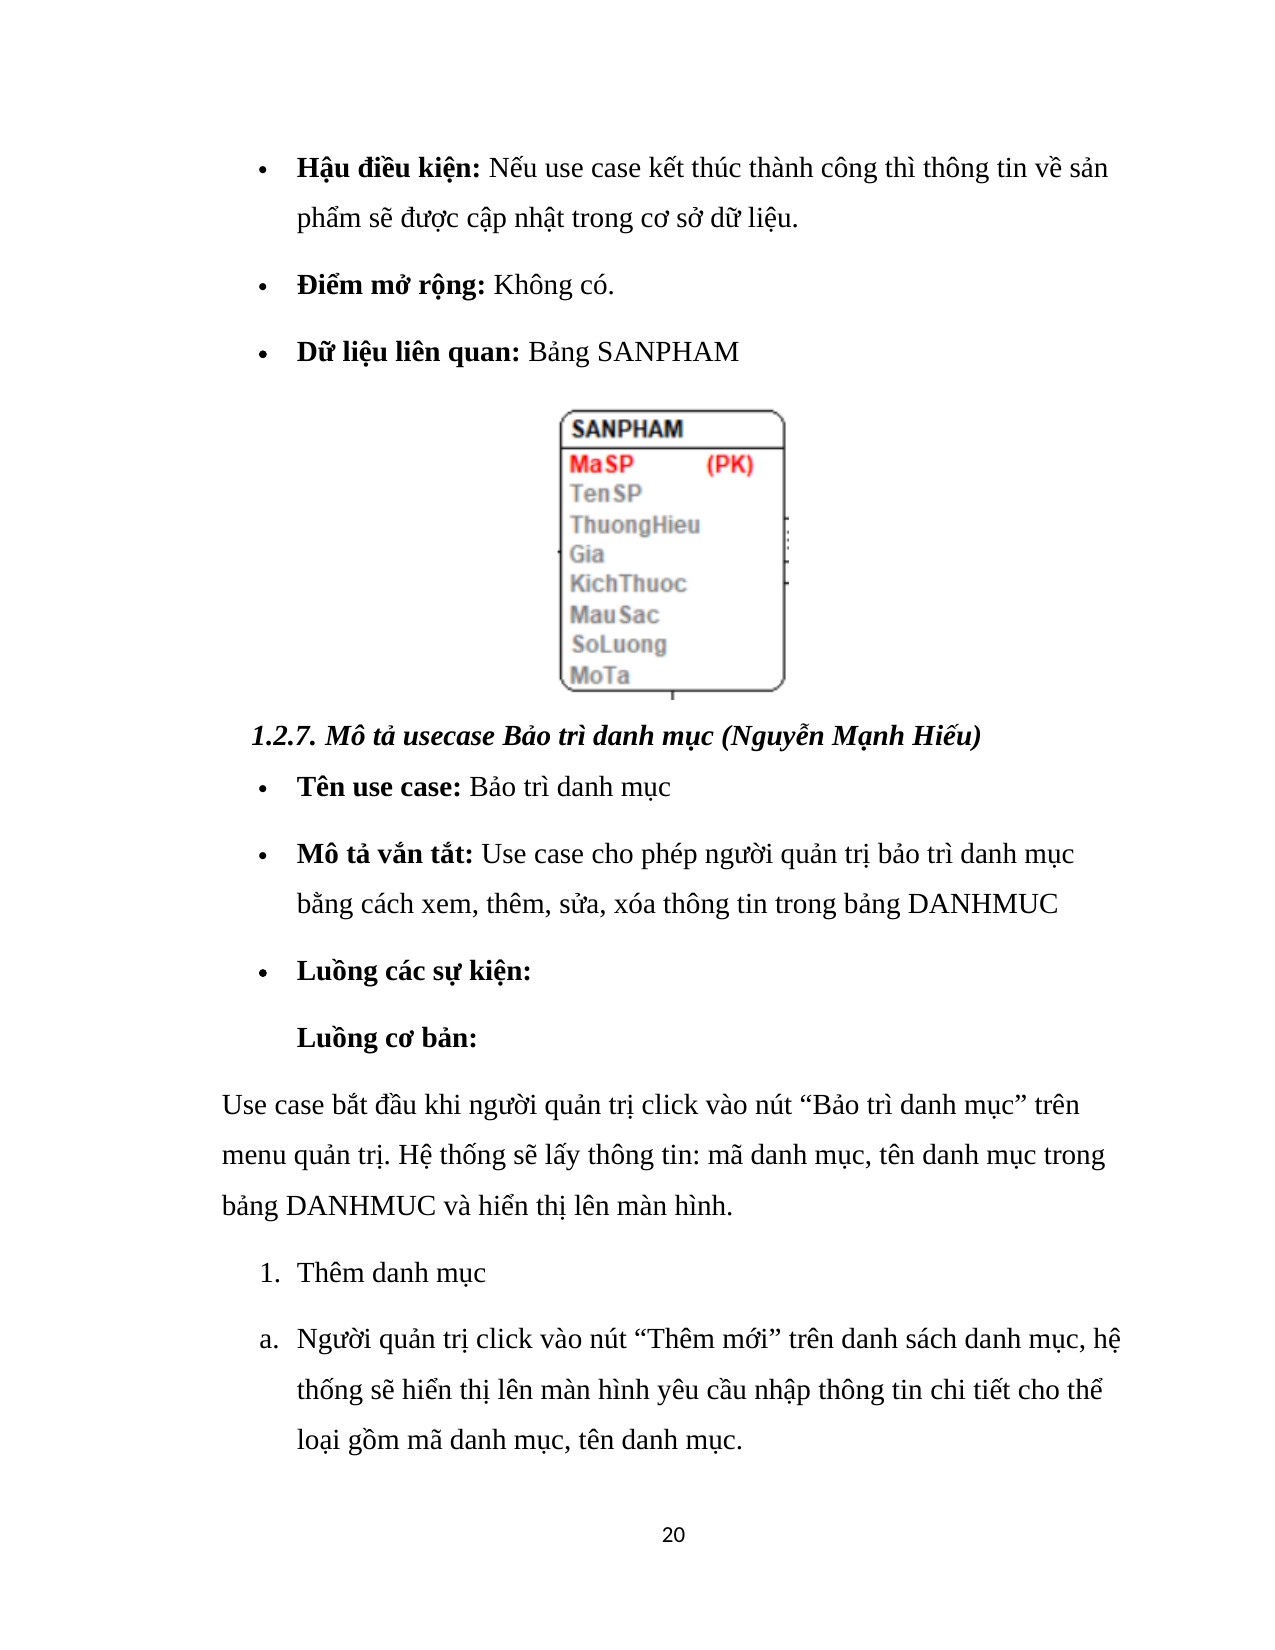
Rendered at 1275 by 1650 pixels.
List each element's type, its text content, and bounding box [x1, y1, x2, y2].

list Hậu điều kiện: Nếu use case kết thúc thành công thì thông tin về sản phẩm sẽ được cập nhật trong cơ sở dữ liệu. [259, 150, 1125, 234]
text Luồng cơ bản: [297, 1020, 1125, 1054]
text Use case bắt đầu khi người quản trị click vào nút “Bảo trì danh mục” trên menu quản trị. Hệ thống sẽ lấy thông tin: mã danh mục, tên danh mục trong bảng DANHMUC và hiển thị lên màn hình. [222, 1087, 1125, 1221]
list Điểm mở rộng: Không có. [259, 267, 1125, 301]
list Tên use case: Bảo trì danh mục [259, 769, 1125, 802]
list Luồng các sự kiện: [259, 953, 1125, 987]
list Dữ liệu liên quan: Bảng SANPHAM [259, 334, 1125, 368]
picture [557, 401, 789, 700]
subtitle Mô tả usecase Bảo trì danh mục (Nguyễn Mạnh Hiếu) [251, 718, 1125, 752]
list Mô tả vắn tắt: Use case cho phép người quản trị bảo trì danh mục bằng cách xem, thêm, sửa, xóa thông tin trong bảng DANHMUC [259, 836, 1125, 920]
list Thêm danh mục [259, 1255, 1125, 1288]
list Người quản trị click vào nút “Thêm mới” trên danh sách danh mục, hệ thống sẽ hiển thị lên màn hình yêu cầu nhập thông tin chi tiết cho thể loại gồm mã danh mục, tên danh mục. [259, 1322, 1125, 1456]
